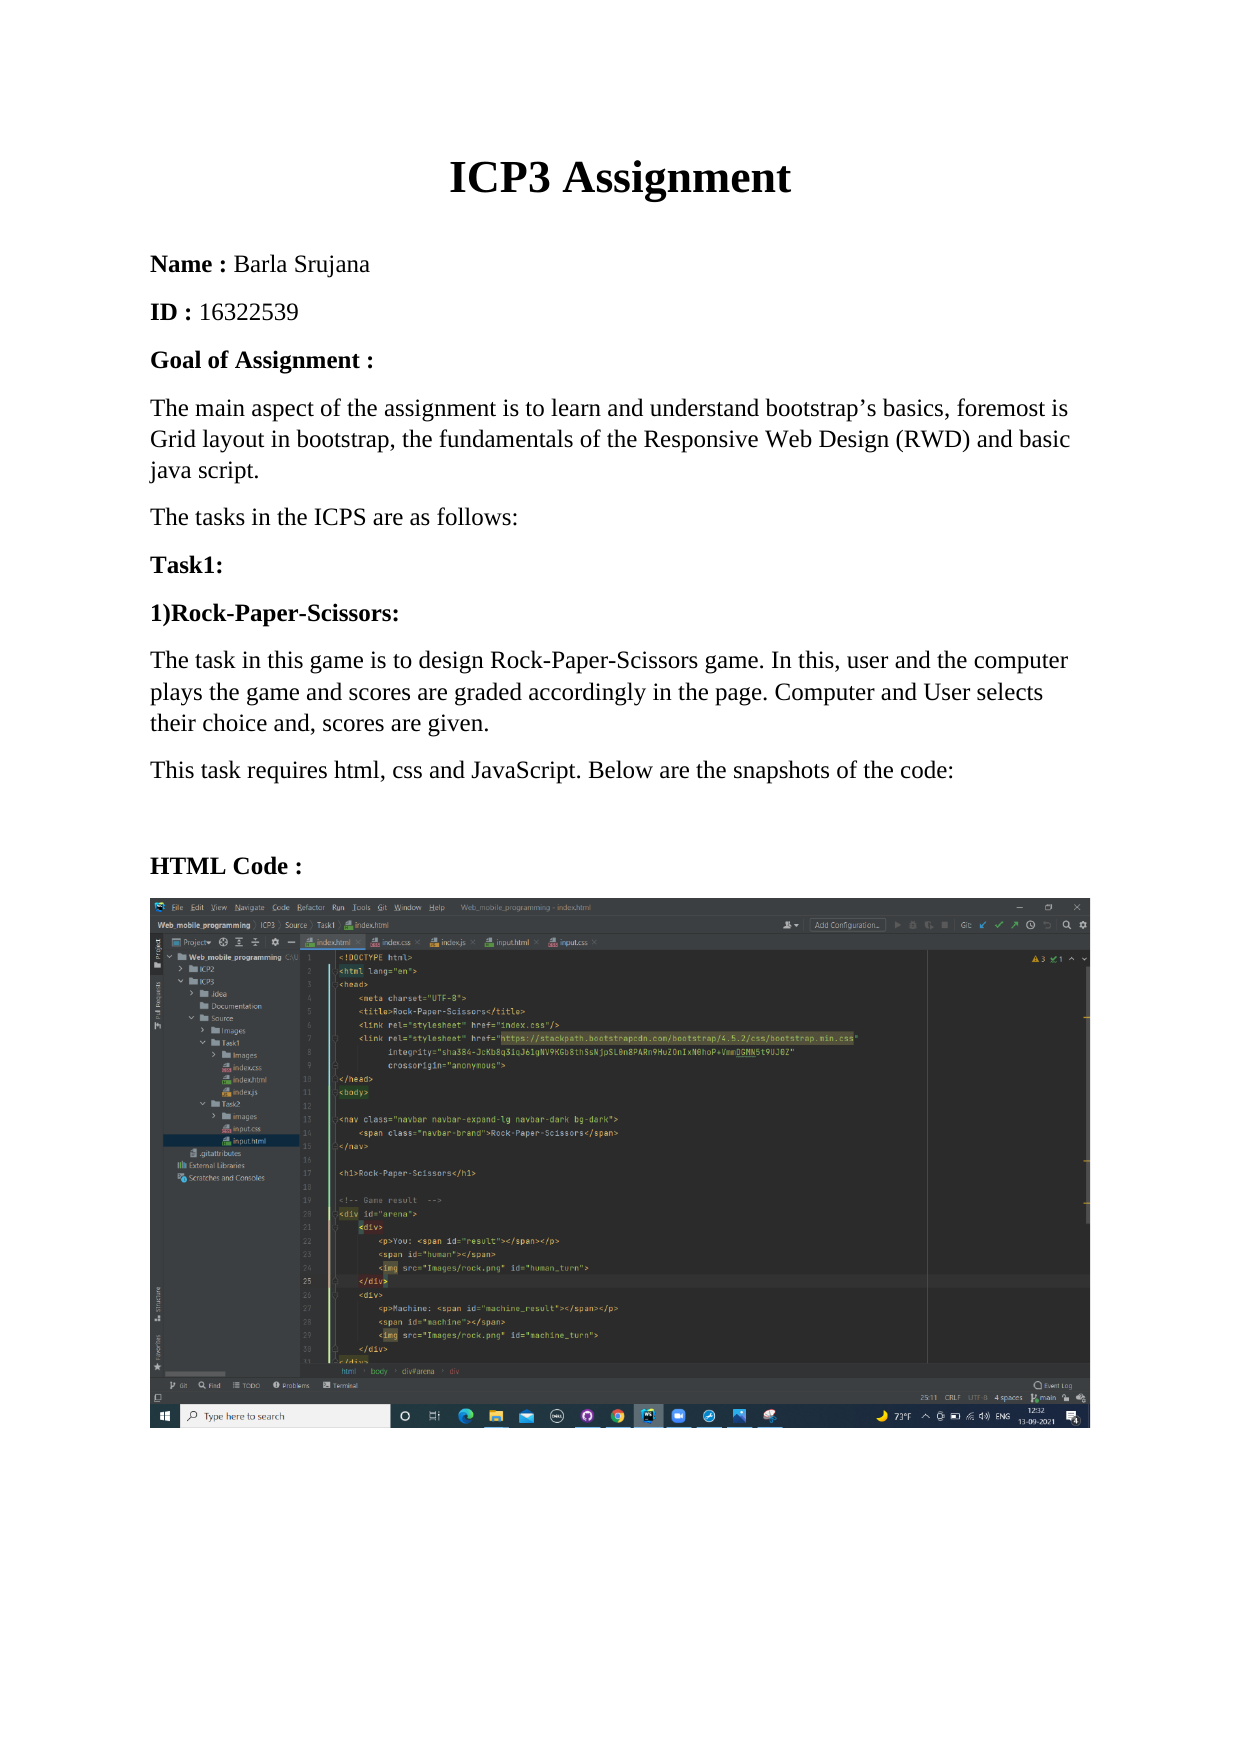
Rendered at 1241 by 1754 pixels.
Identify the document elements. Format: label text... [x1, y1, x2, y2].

text Goal of Assignment : [150, 345, 1090, 374]
text HTML Code : [150, 851, 1090, 879]
text ICP3 Assignment [150, 150, 1090, 203]
text The task in this game is to design Rock-Paper-Scissors game. In this, user and the computer plays the game and scores are graded accordingly in the page. Computer and User selects their choice and, scores are given. [150, 646, 1090, 736]
text The tasks in the ICPS are as follows: [150, 502, 1090, 531]
text This task requires html, css and JavaScript. Below are the snapshots of the code: [150, 755, 1090, 784]
text ID : 16322539 [150, 297, 1090, 326]
picture [150, 898, 1091, 1428]
text The main aspect of the assignment is to learn and understand bootstrap’s basics, foremost is Grid layout in bootstrap, the fundamentals of the Responsive Web Design (RWD) and basic java script. [150, 393, 1090, 483]
text Task1: [150, 550, 1090, 579]
text 1)Rock-Paper-Scissors: [150, 598, 1090, 627]
text Name : Barla Srujana [150, 249, 1090, 278]
